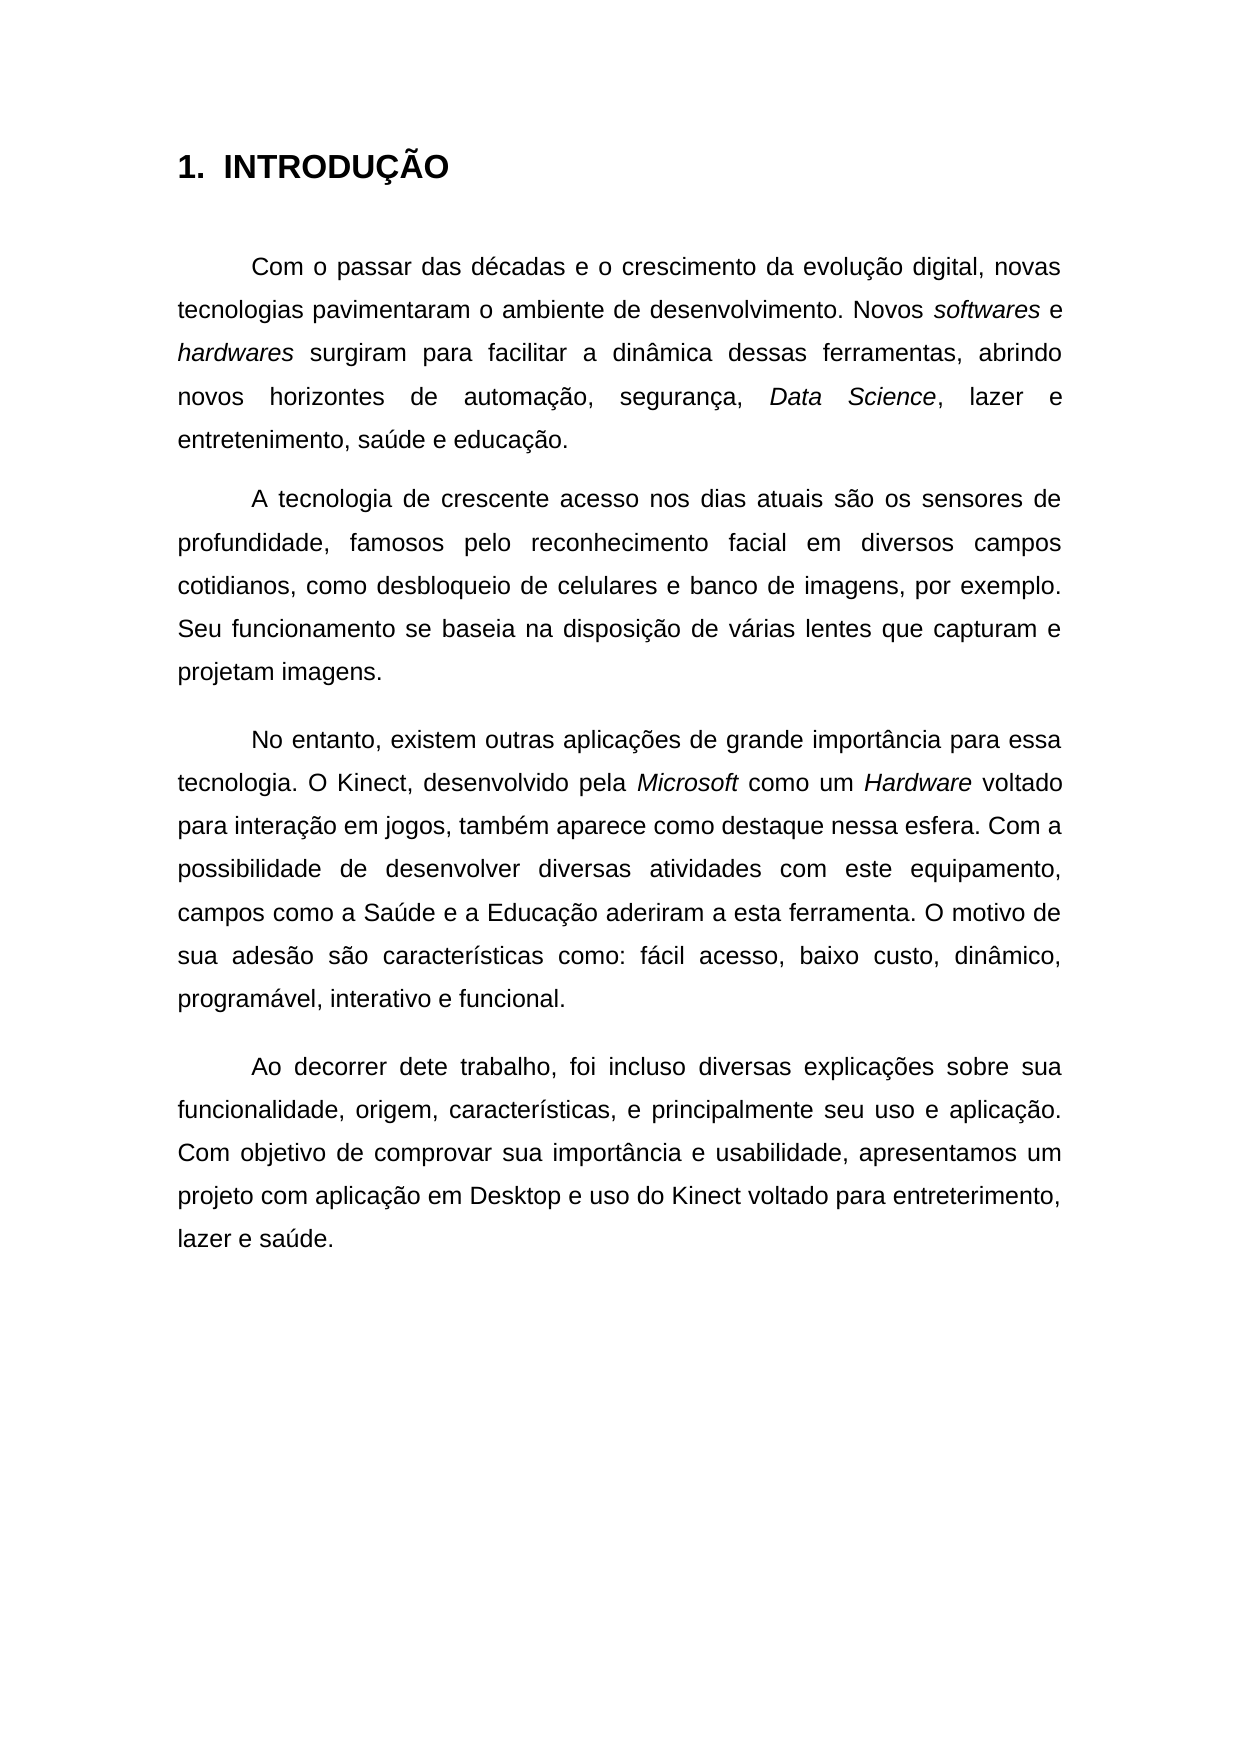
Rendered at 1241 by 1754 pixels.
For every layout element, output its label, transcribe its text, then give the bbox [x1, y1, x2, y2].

text Ao decorrer dete trabalho, foi incluso diversas explicações sobre sua funcionalidade, origem, características, e principalmente seu uso e aplicação. Com objetivo de comprovar sua importância e usabilidade, apresentamos um projeto com aplicação em Desktop e uso do Kinect voltado para entreterimento, lazer e saúde. [177, 1052, 1063, 1253]
text A tecnologia de crescente acesso nos dias atuais são os sensores de profundidade, famosos pelo reconhecimento facial em diversos campos cotidianos, como desbloqueio de celulares e banco de imagens, por exemplo. Seu funcionamento se baseia na disposição de várias lentes que capturam e projetam imagens. [177, 484, 1063, 686]
subtitle 1. INTRODUÇÃO [177, 148, 1032, 186]
text Com o passar das décadas e o crescimento da evolução digital, novas tecnologias pavimentaram o ambiente de desenvolvimento. Novos softwares e hardwares surgiram para facilitar a dinâmica dessas ferramentas, abrindo novos horizontes de automação, segurança, Data Science, lazer e entretenimento, saúde e educação. [177, 252, 1063, 453]
text No entanto, existem outras aplicações de grande importância para essa tecnologia. O Kinect, desenvolvido pela Microsoft como um Hardware voltado para interação em jogos, também aparece como destaque nessa esfera. Com a possibilidade de desenvolver diversas atividades com este equipamento, campos como a Saúde e a Educação aderiram a esta ferramenta. O motivo de sua adesão são características como: fácil acesso, baixo custo, dinâmico, programável, interativo e funcional. [177, 725, 1063, 1012]
